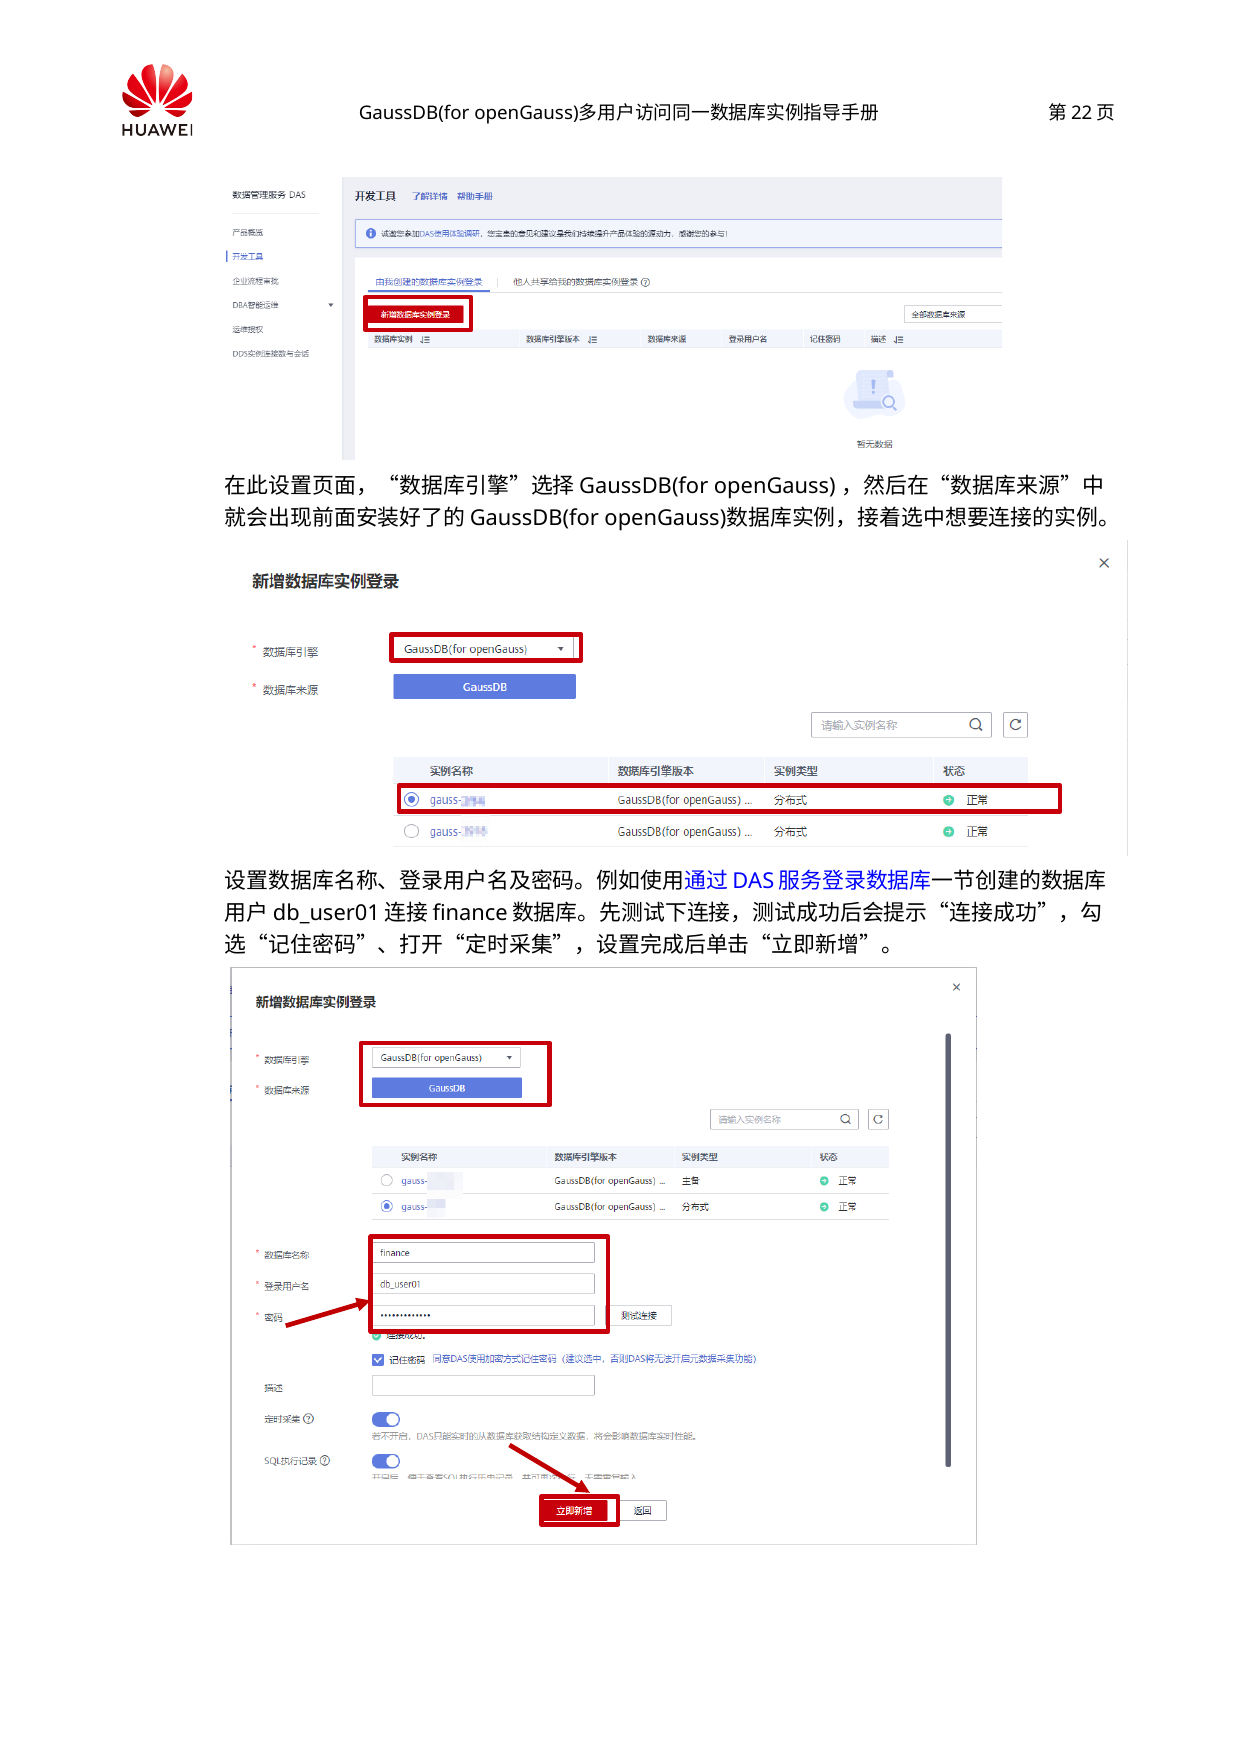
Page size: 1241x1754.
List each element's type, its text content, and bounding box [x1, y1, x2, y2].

picture [122, 64, 193, 136]
text 在此设置页面，“数据库引擎”选择GaussDB(for openGauss) ，然后在“数据库来源”中就会出现前面安装好了的GaussDB(for openGauss)数据库实例，接着选中想要连接的实例。 [224, 468, 1122, 532]
picture [224, 177, 1003, 460]
picture [230, 967, 977, 1545]
text 设置数据库名称、登录用户名及密码。例如使用通过DAS服务登录数据库一节创建的数据库用户db_user01连接finance数据库。先测试下连接，测试成功后会提示“连接成功”，勾选“记住密码”、打开“定时采集”，设置完成后单击“立即新增”。 [224, 863, 1122, 959]
picture [224, 540, 1128, 856]
